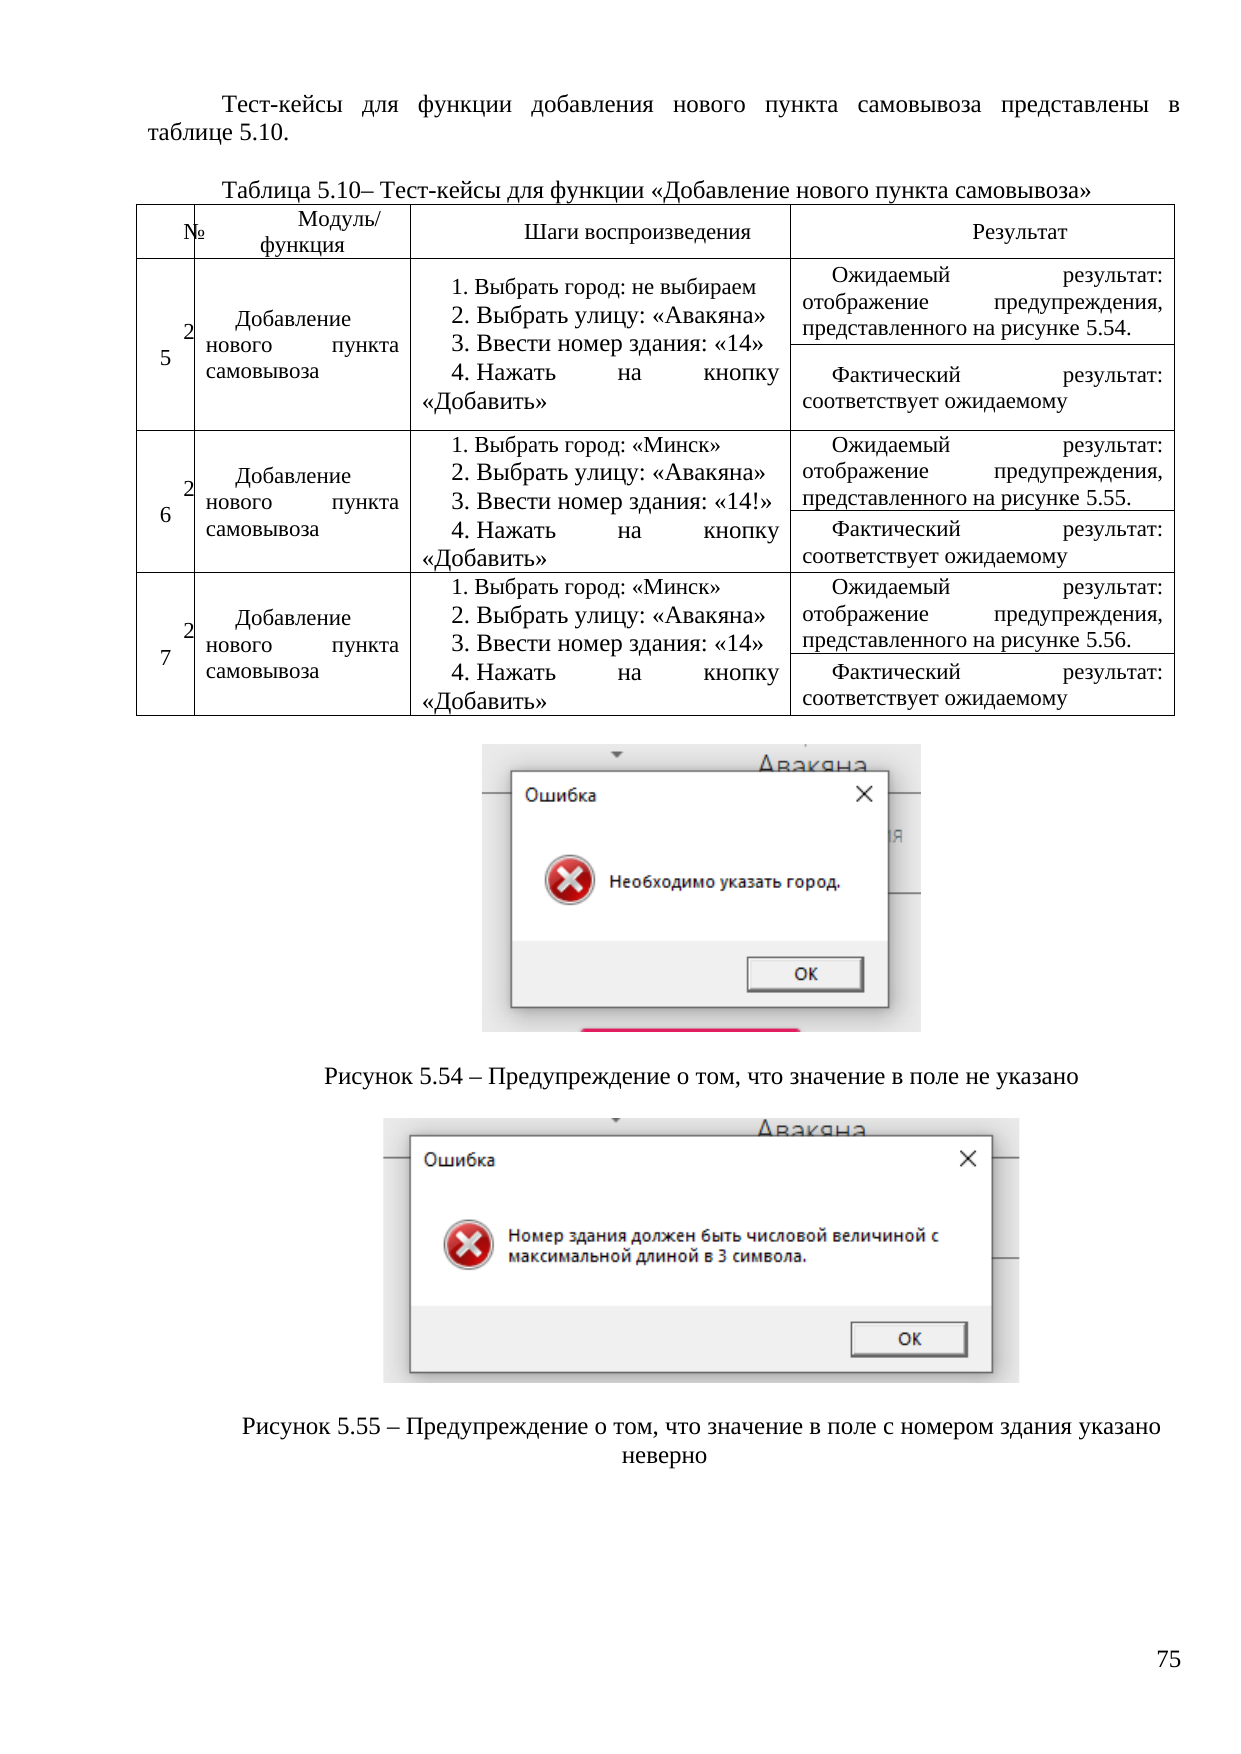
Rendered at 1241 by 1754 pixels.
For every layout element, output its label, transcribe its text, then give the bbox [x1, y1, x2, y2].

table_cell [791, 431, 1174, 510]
text Рисунок 5.54 – Предупреждение о том, что значение в поле не указано [148, 1061, 1181, 1089]
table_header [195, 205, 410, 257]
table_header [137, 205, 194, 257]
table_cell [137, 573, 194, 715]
picture [383, 1118, 1020, 1383]
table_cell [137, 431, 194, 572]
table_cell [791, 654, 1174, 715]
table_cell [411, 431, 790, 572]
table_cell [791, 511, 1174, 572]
text Рисунок 5.55 – Предупреждение о том, что значение в поле с номером здания указано неверно [148, 1411, 1181, 1468]
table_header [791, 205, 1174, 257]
text Таблица 5.10– Тест-кейсы для функции «Добавление нового пункта самовывоза» [148, 175, 1181, 204]
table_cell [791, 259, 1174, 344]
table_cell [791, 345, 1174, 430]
picture [481, 744, 921, 1032]
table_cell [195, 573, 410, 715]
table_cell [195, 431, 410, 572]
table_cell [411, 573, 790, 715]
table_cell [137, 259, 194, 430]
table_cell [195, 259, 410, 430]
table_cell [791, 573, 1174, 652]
text Тест-кейсы для функции добавления нового пункта самовывоза представлены в таблице 5.10. [148, 89, 1181, 146]
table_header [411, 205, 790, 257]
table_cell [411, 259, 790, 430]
